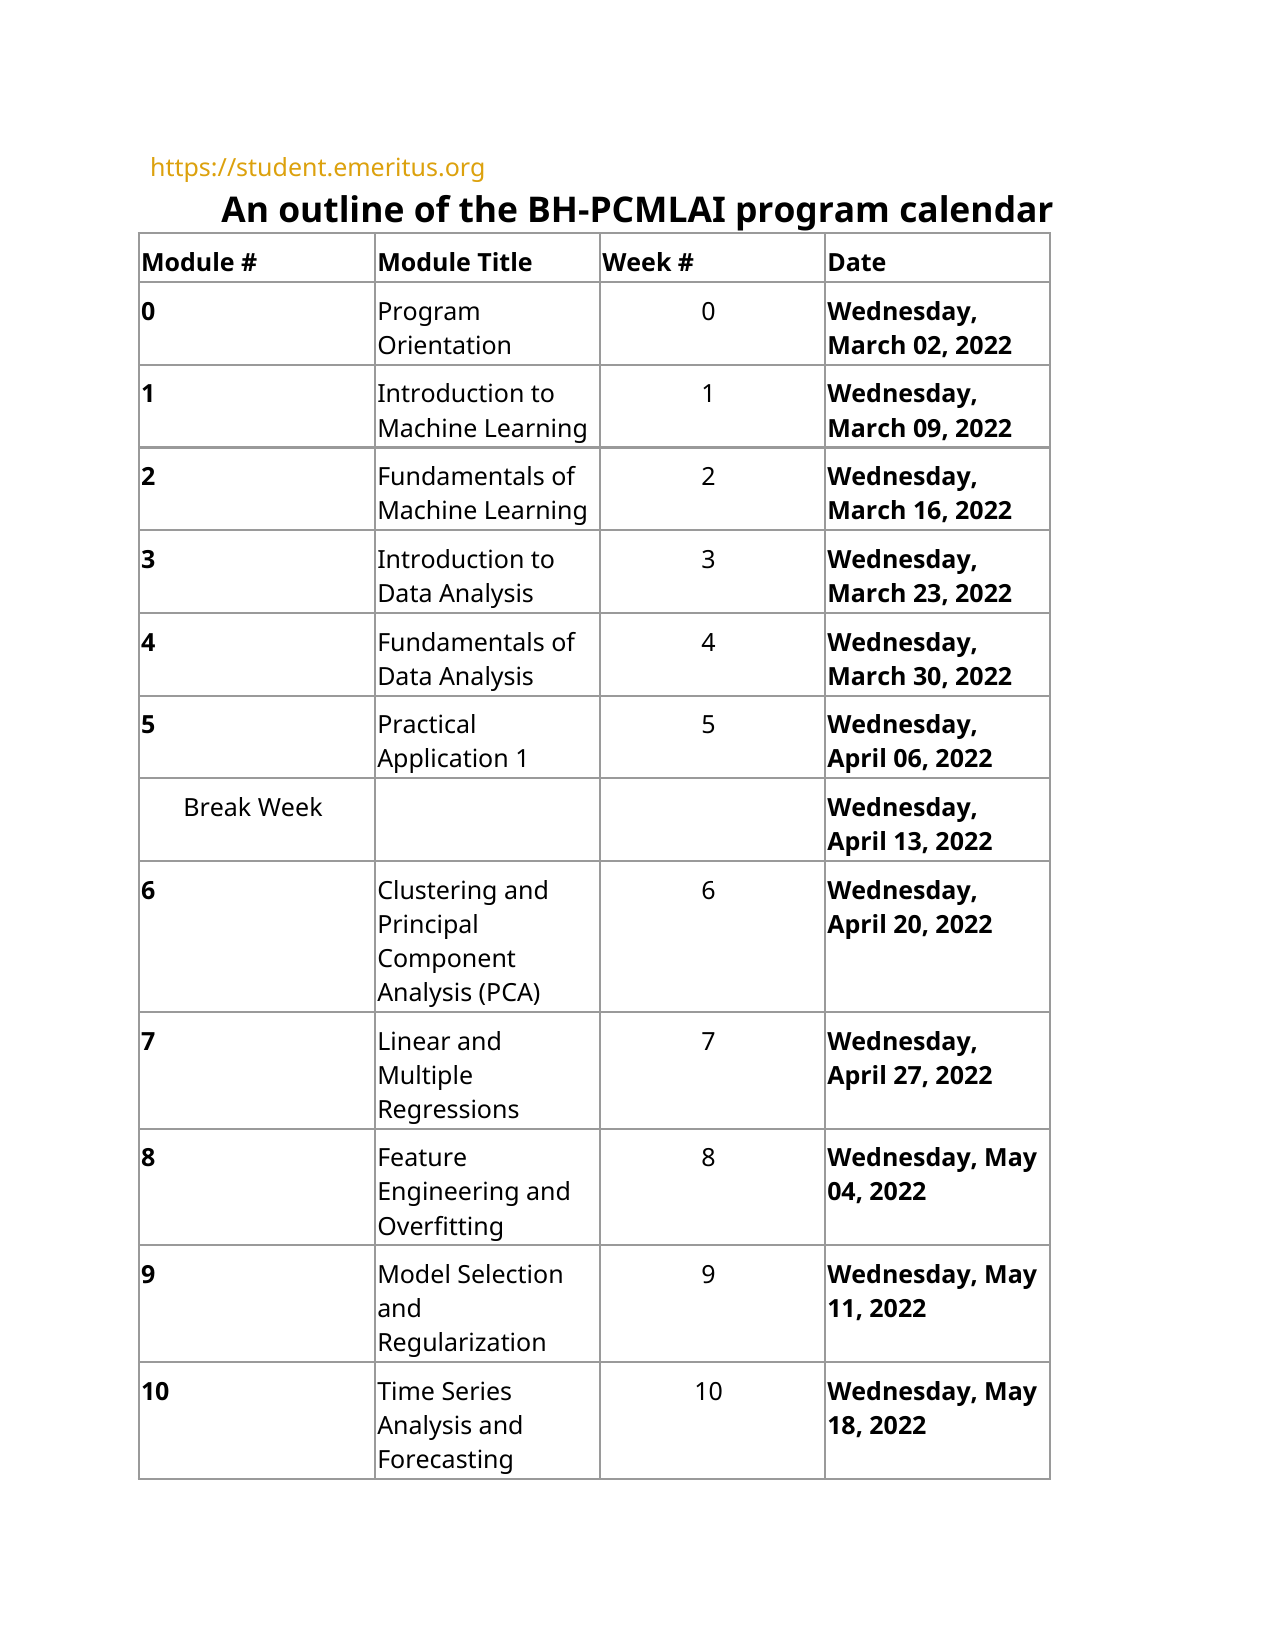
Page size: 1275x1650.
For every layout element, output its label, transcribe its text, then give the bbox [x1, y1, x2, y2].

table_cell Model Selection and Regularization [376, 1246, 599, 1361]
table_cell [376, 779, 599, 860]
table_cell Introduction to Machine Learning [376, 366, 599, 446]
table_cell Wednesday, May 18, 2022 [826, 1363, 1049, 1478]
table_cell Wednesday, April 13, 2022 [826, 779, 1049, 860]
table_cell 2 [140, 449, 374, 529]
table_cell 0 [601, 283, 824, 364]
table_cell 8 [140, 1130, 374, 1244]
table_cell Wednesday, April 06, 2022 [826, 697, 1049, 777]
table_cell 3 [601, 531, 824, 612]
table_cell 10 [140, 1363, 374, 1478]
table_header Week # [601, 234, 824, 281]
table_cell Fundamentals of Data Analysis [376, 614, 599, 694]
table_header Date [826, 234, 1049, 281]
table_cell 9 [140, 1246, 374, 1361]
table_cell [601, 779, 824, 860]
table_cell 4 [140, 614, 374, 694]
table_cell Wednesday, April 27, 2022 [826, 1013, 1049, 1127]
table_header Module # [140, 234, 374, 281]
table_cell 7 [140, 1013, 374, 1127]
table_cell 9 [601, 1246, 824, 1361]
table_cell Wednesday, March 09, 2022 [826, 366, 1049, 446]
table_cell 3 [140, 531, 374, 612]
table_cell Practical Application 1 [376, 697, 599, 777]
table_cell 6 [601, 862, 824, 1011]
table_cell Clustering and Principal Component Analysis (PCA) [376, 862, 599, 1011]
table_cell 0 [140, 283, 374, 364]
table_cell 10 [601, 1363, 824, 1478]
table_cell Break Week [140, 779, 374, 860]
table_cell Wednesday, May 04, 2022 [826, 1130, 1049, 1244]
table_cell Fundamentals of Machine Learning [376, 449, 599, 529]
table_cell 6 [140, 862, 374, 1011]
table_cell 7 [601, 1013, 824, 1127]
text https://student.emeritus.org [150, 150, 1125, 184]
table_cell Wednesday, March 23, 2022 [826, 531, 1049, 612]
table_cell 8 [601, 1130, 824, 1244]
table_cell 5 [140, 697, 374, 777]
table_cell Wednesday, March 30, 2022 [826, 614, 1049, 694]
table_cell 2 [601, 449, 824, 529]
table_cell Wednesday, April 20, 2022 [826, 862, 1049, 1011]
table_cell 1 [140, 366, 374, 446]
table_cell Linear and Multiple Regressions [376, 1013, 599, 1127]
table_cell Feature Engineering and Overfitting [376, 1130, 599, 1244]
table_cell Introduction to Data Analysis [376, 531, 599, 612]
table_cell 1 [601, 366, 824, 446]
table_cell Wednesday, March 02, 2022 [826, 283, 1049, 364]
table_header Module Title [376, 234, 599, 281]
table_cell Program Orientation [376, 283, 599, 364]
table_cell Time Series Analysis and Forecasting [376, 1363, 599, 1478]
table_cell 5 [601, 697, 824, 777]
text An outline of the BH-PCMLAI program calendar [150, 184, 1125, 232]
table_cell 4 [601, 614, 824, 694]
table_cell Wednesday, March 16, 2022 [826, 449, 1049, 529]
table_cell Wednesday, May 11, 2022 [826, 1246, 1049, 1361]
